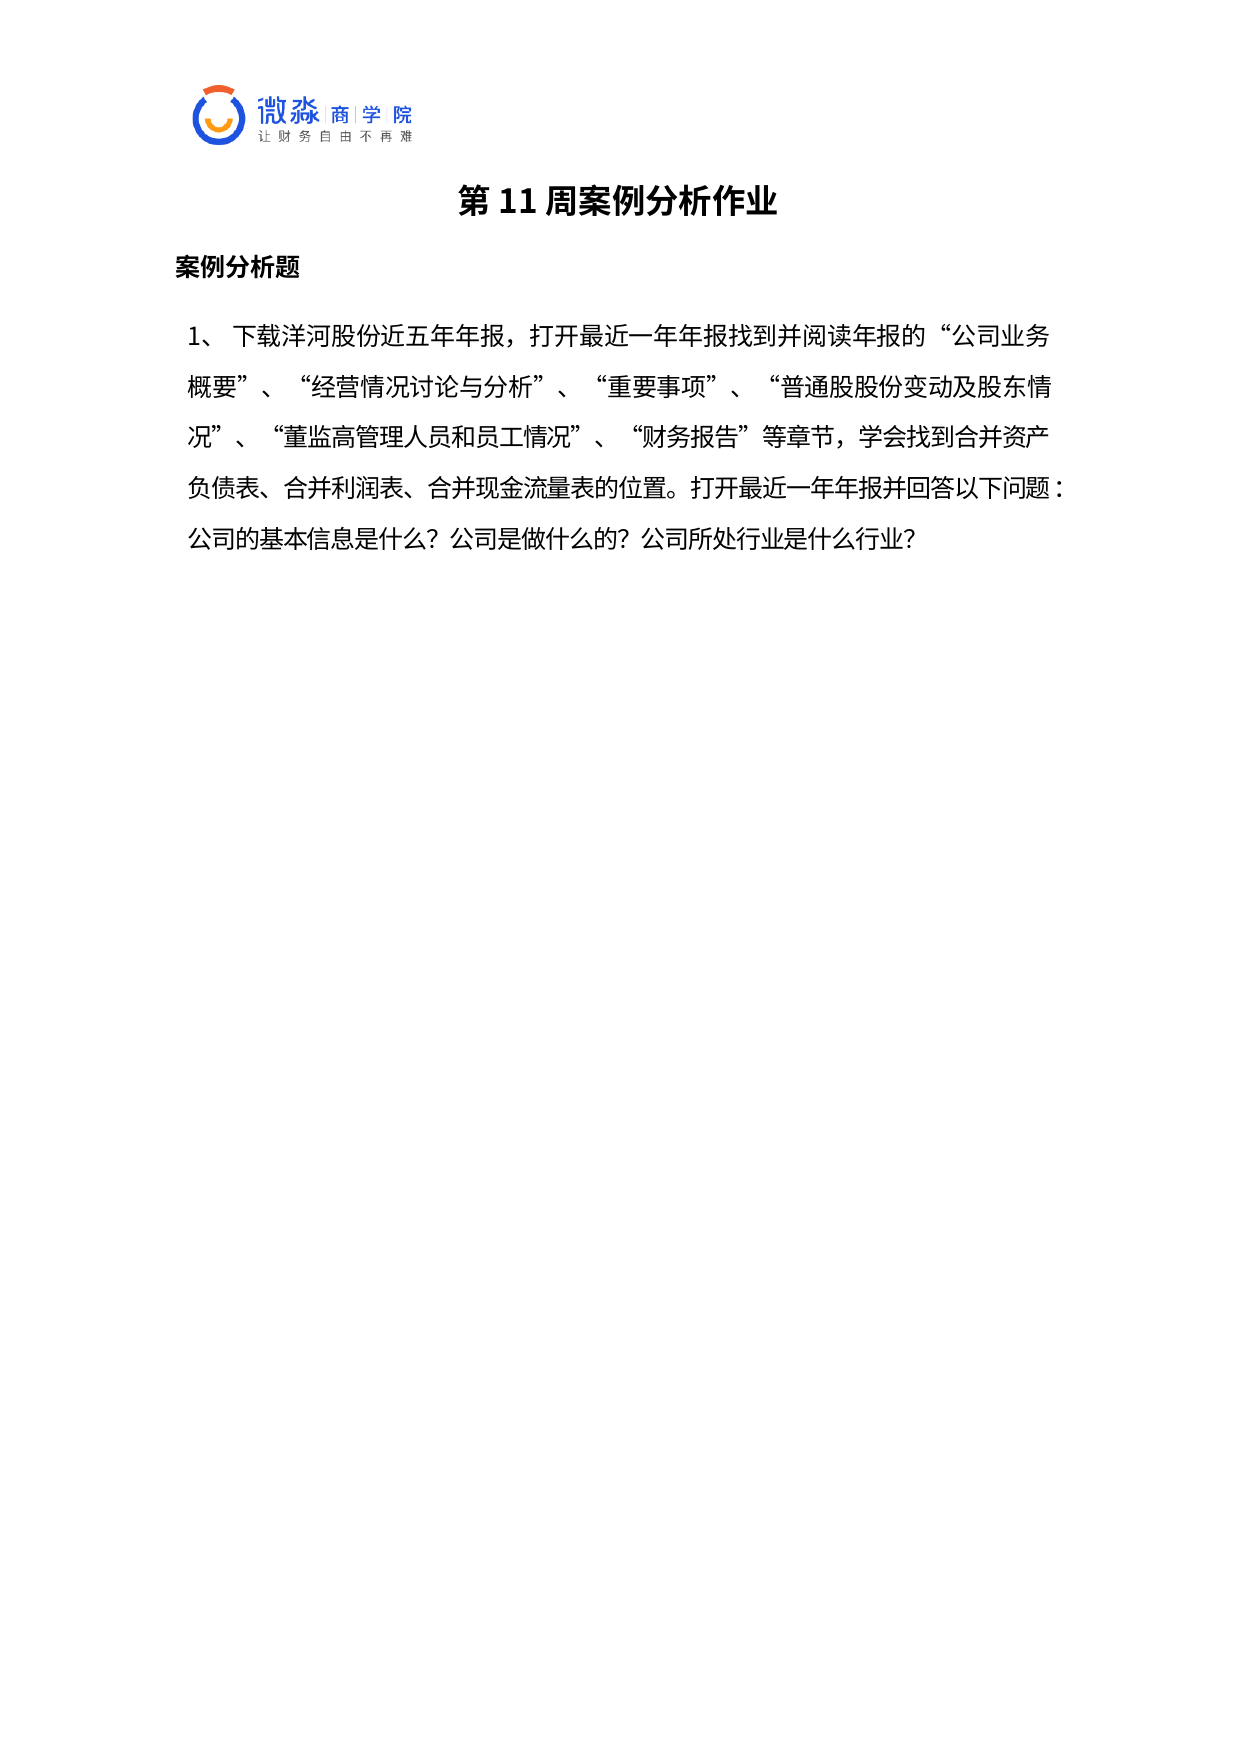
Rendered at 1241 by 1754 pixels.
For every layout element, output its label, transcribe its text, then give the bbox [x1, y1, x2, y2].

text 第 11 周案例分析作业 [457, 174, 1065, 223]
text 案例分析题 [175, 212, 414, 284]
text 1、 下载洋河股份近五年年报，打开最近一年年报找到并阅读年报的“公司业务概要”、“经营情况讨论与分析”、“重要事项”、“普通股股份变动及股东情况”、“董监高管理人员和员工情况”、“财务报告”等章节，学会找到合并资产负债表、合并利润表、合并现金流量表的位置。打开最近一年年报并回答以下问题：公司的基本信息是什么？公司是做什么的？公司所处行业是什么行业？ [187, 316, 1053, 555]
picture [192, 85, 412, 145]
